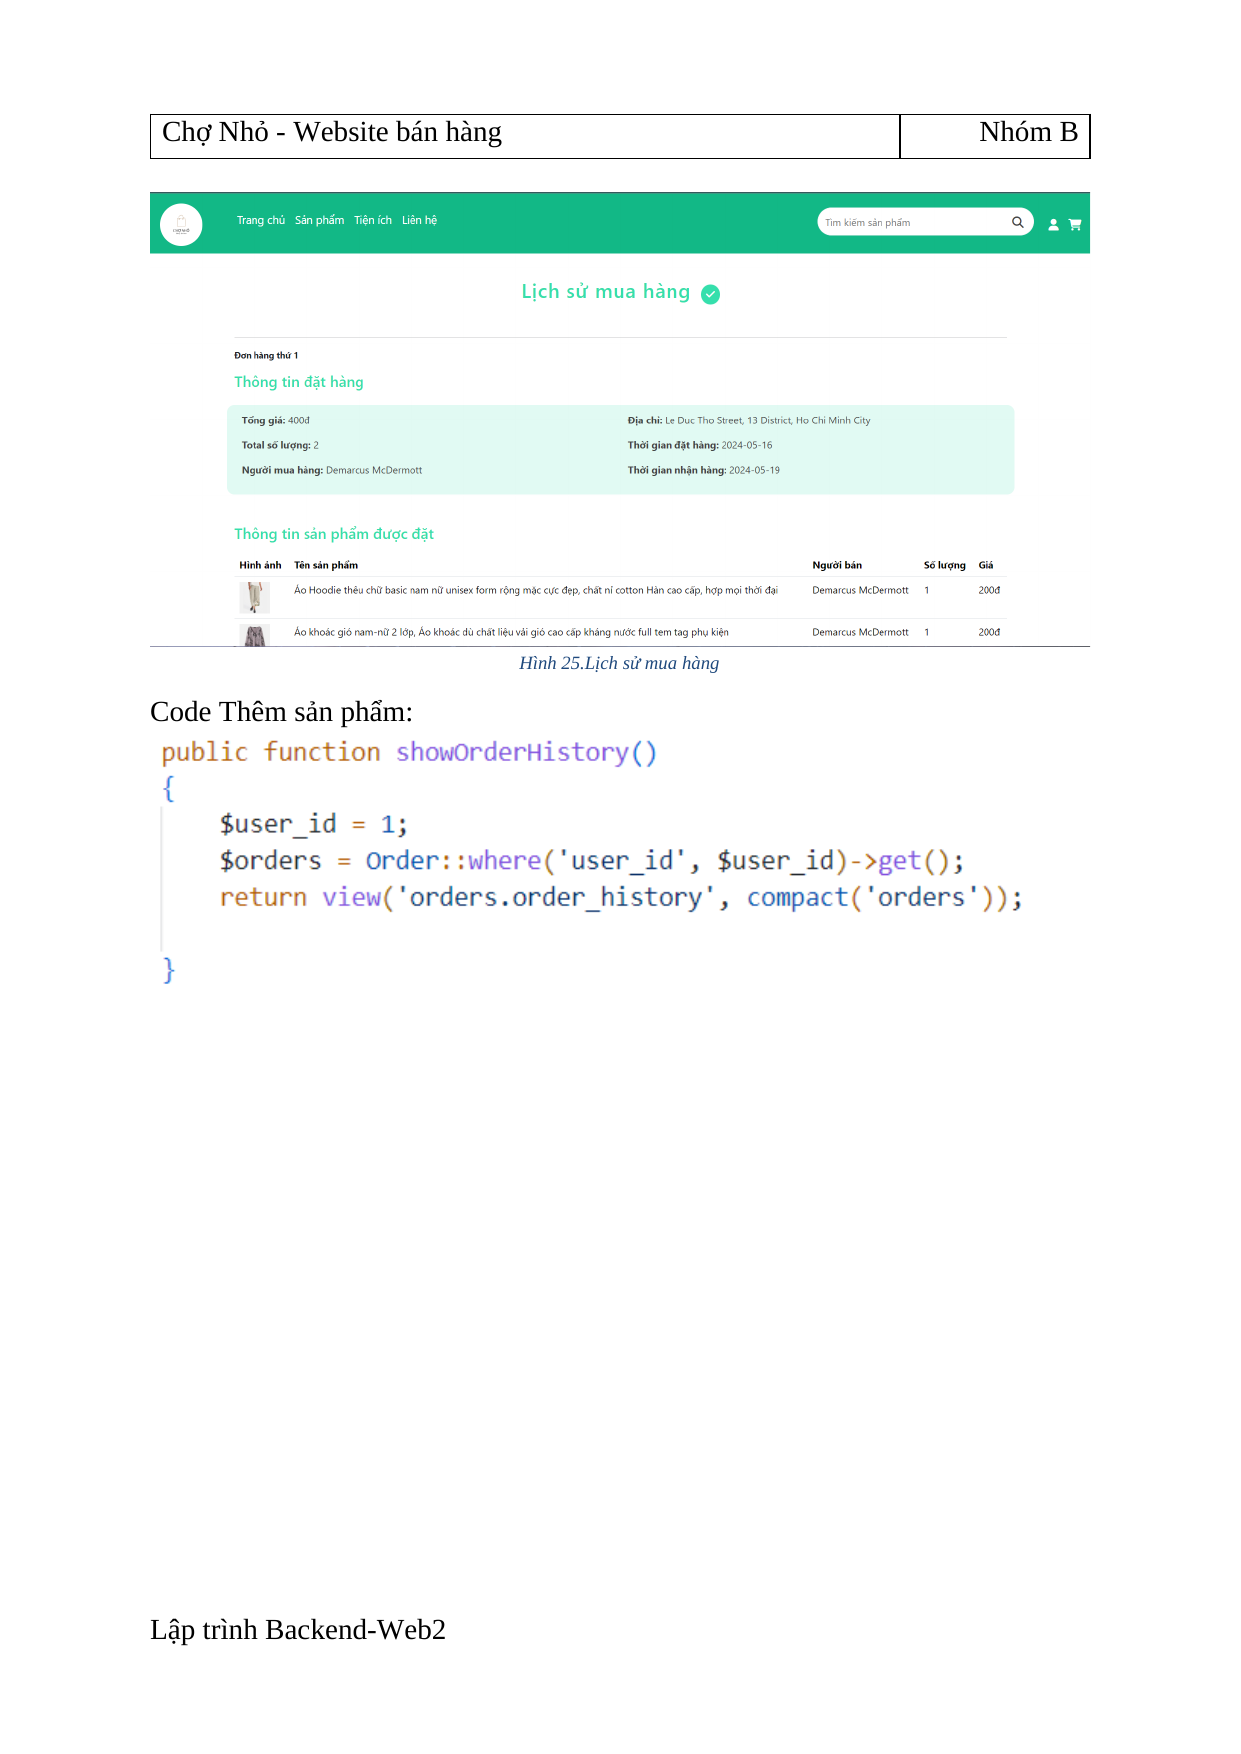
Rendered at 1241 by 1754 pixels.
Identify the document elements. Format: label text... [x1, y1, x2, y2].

picture [150, 732, 1091, 987]
picture [150, 192, 1091, 647]
text Code Thêm sản phẩm: [150, 694, 1090, 728]
